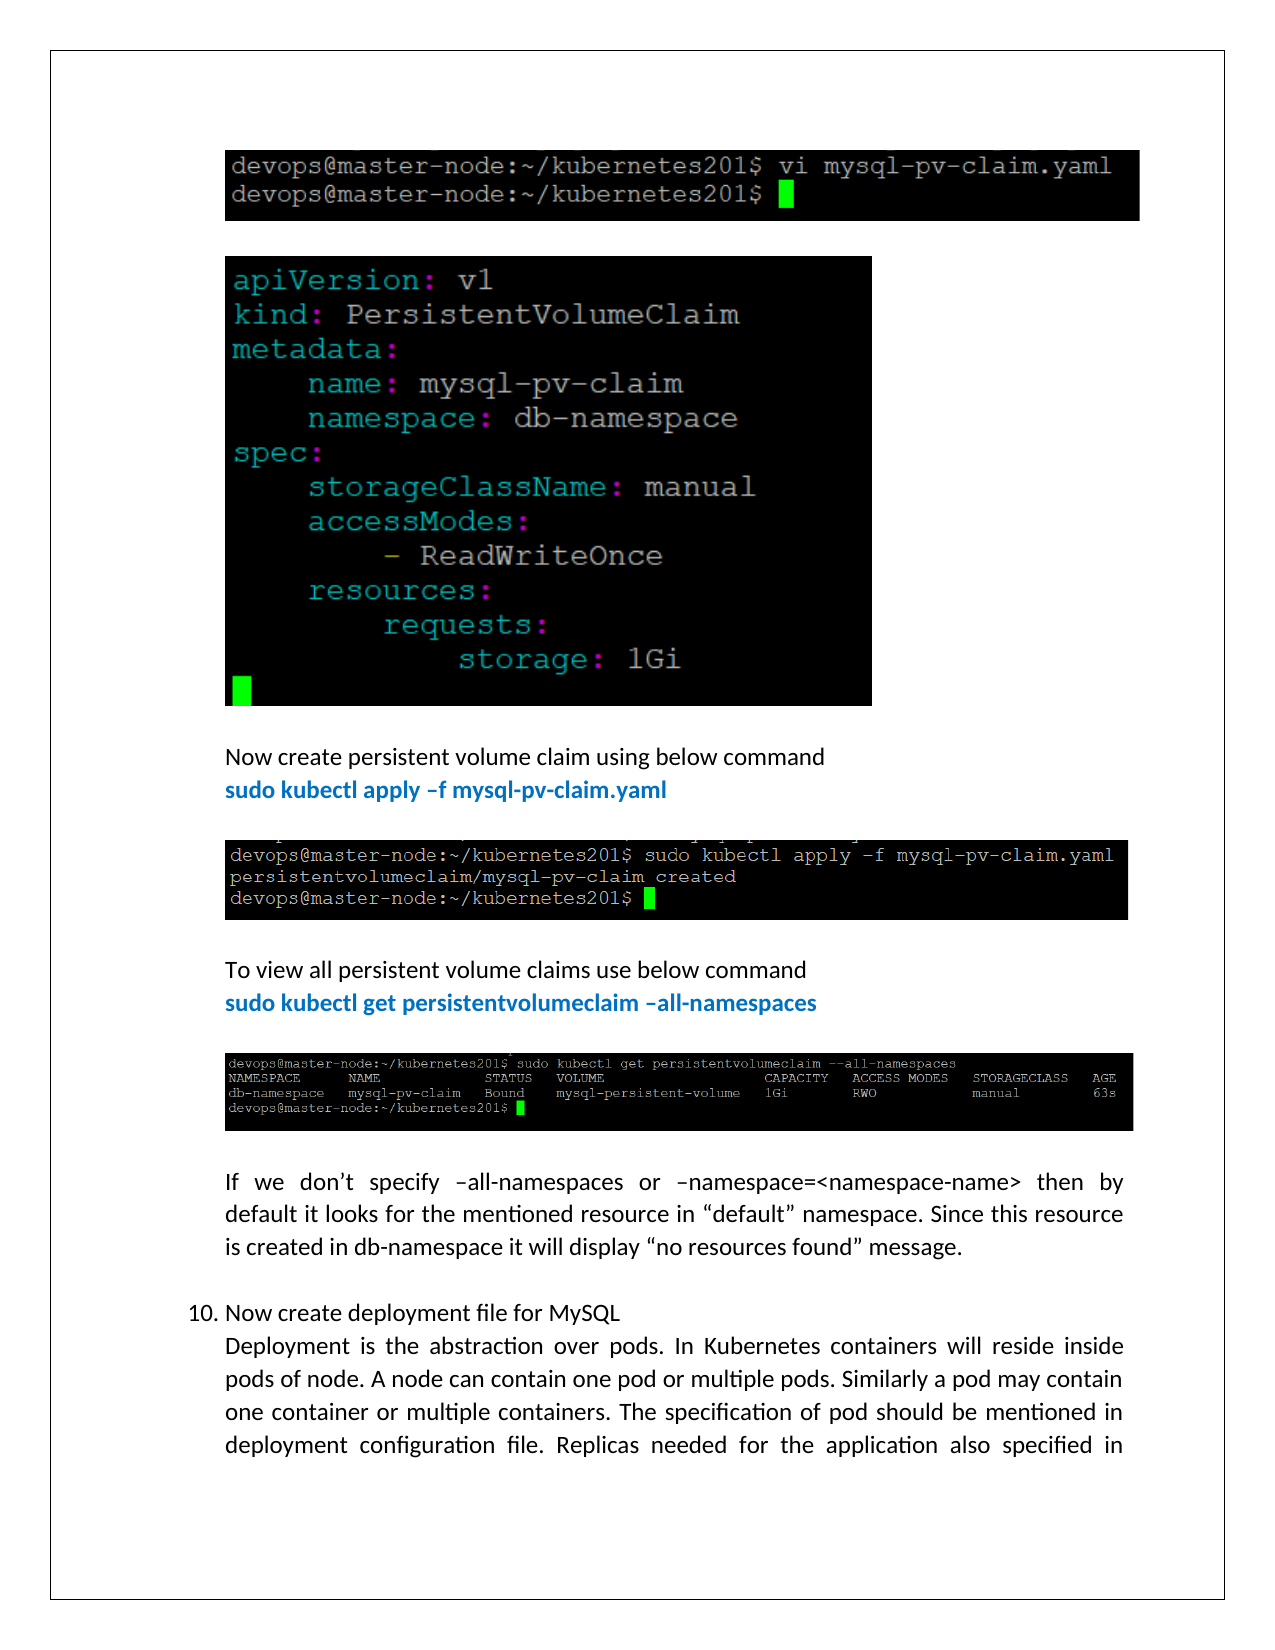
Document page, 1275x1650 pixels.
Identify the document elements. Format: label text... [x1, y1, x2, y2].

picture [225, 256, 872, 706]
picture [225, 150, 1140, 221]
picture [225, 1053, 1134, 1131]
picture [225, 840, 1129, 920]
list sudo kubectl apply –f mysql-pv-claim.yaml [225, 774, 1125, 804]
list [225, 1330, 1125, 1459]
list If we don’t specify –all-namespaces or –namespace=<namespace-name> then by default it looks for the mentioned resource in “default” namespace. Since this resource is created in db-namespace it will display “no resources found” message. [225, 1166, 1125, 1262]
list Now create persistent volume claim using below command [225, 741, 1125, 772]
list To view all persistent volume claims use below command [225, 954, 1125, 985]
list Now create deployment file for MySQL [187, 1297, 1125, 1328]
list sudo kubectl get persistentvolumeclaim –all-namespaces [225, 987, 1125, 1018]
